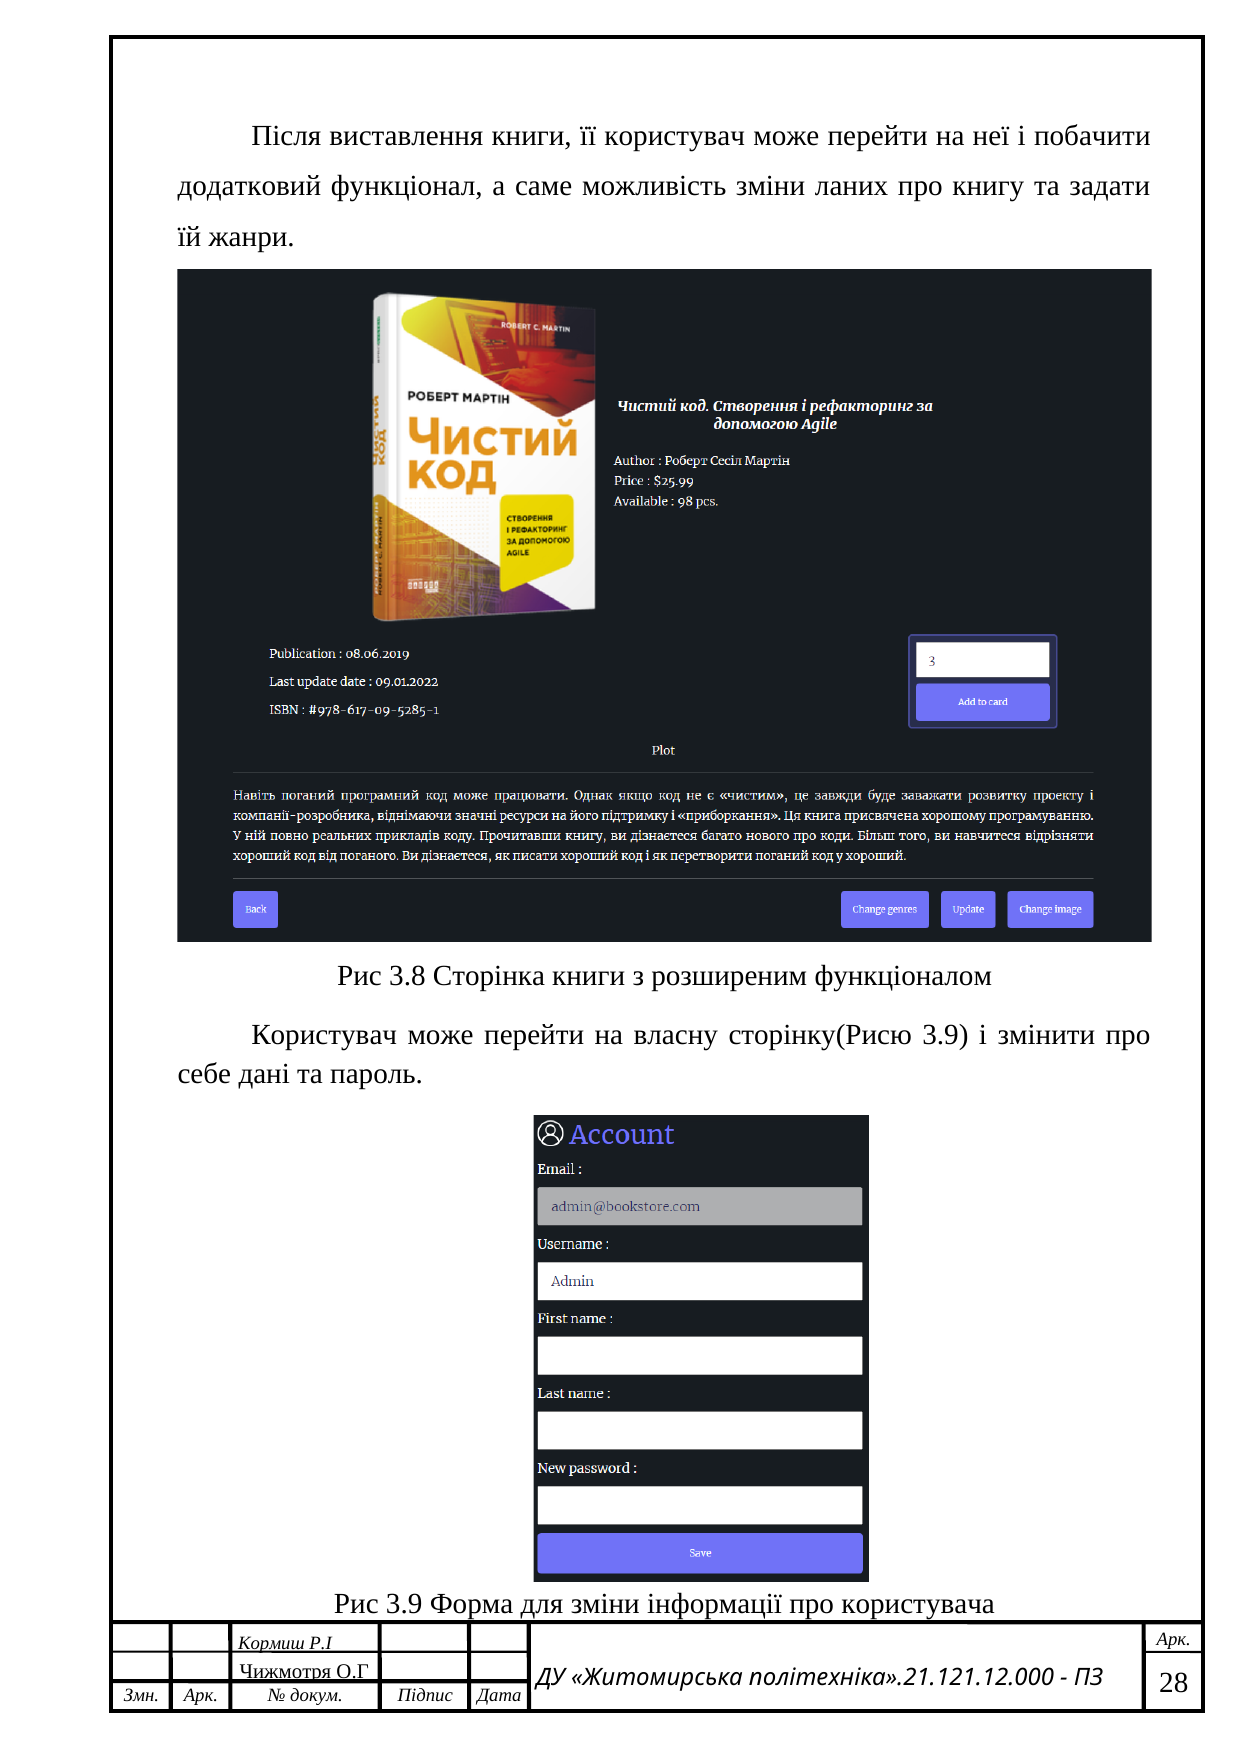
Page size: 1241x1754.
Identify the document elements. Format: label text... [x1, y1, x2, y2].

picture [533, 1115, 869, 1582]
text Після виставлення книги, її користувач може перейти на неї і побачити додатковий функціонал, а саме можливість зміни ланих про книгу та задати їй жанри. [177, 118, 1152, 252]
text Рис 3.8 Сторінка книги з розширеним функціоналом [177, 958, 1152, 992]
picture [177, 269, 1152, 942]
text Користувач може перейти на власну сторінку(Рисю 3.9) і змінити про себе дані та пароль. [177, 1017, 1152, 1089]
text Рис 3.9 Форма для зміни інформації про користувача [177, 1586, 1152, 1620]
